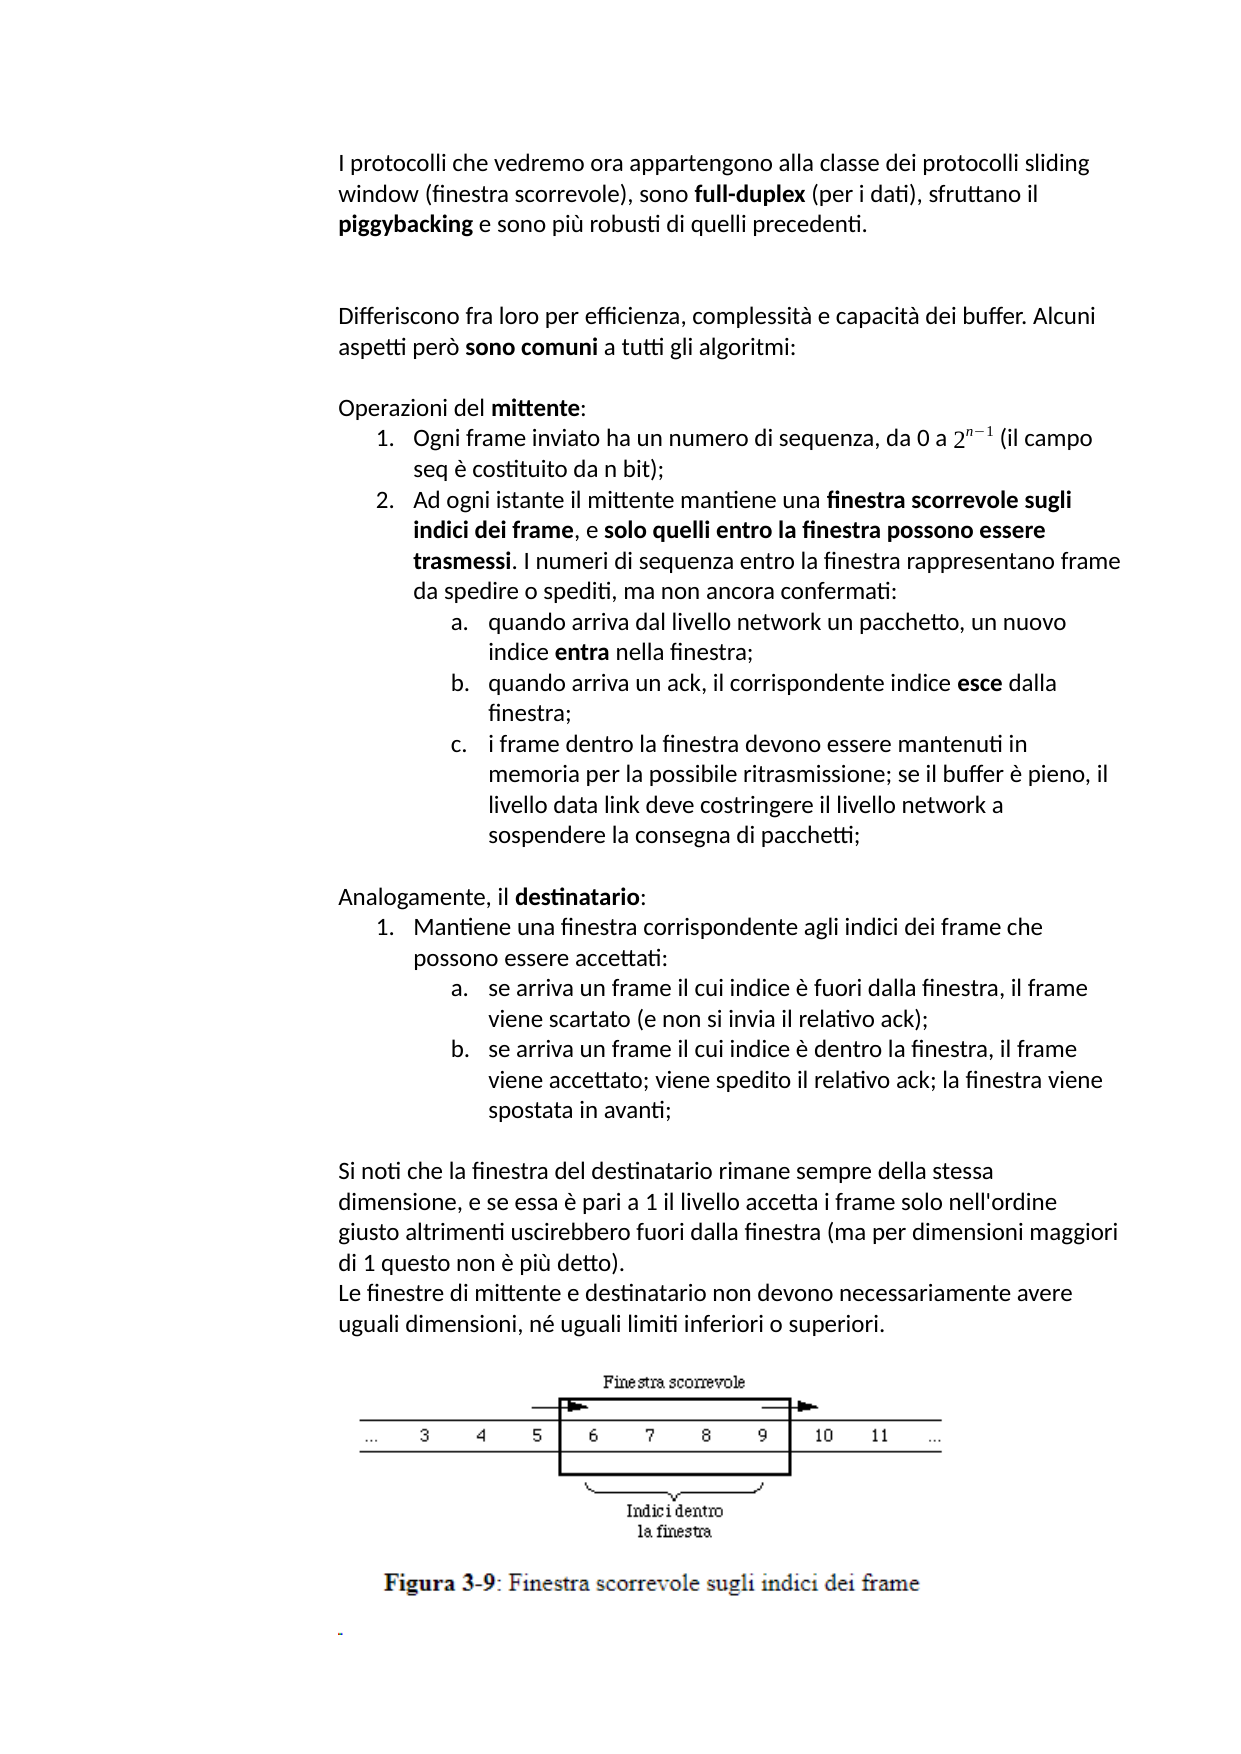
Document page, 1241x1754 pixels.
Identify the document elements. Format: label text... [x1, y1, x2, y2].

text Si noti che la finestra del destinatario rimane sempre della stessa dimensione, e se essa è pari a 1 il livello accetta i frame solo nell'ordine giusto altrimenti uscirebbero fuori dalla finestra (ma per dimensioni maggiori di 1 questo non è più detto). [338, 1155, 1122, 1277]
picture [338, 1369, 989, 1635]
text Le finestre di mittente e destinatario non devono necessariamente avere uguali dimensioni, né uguali limiti inferiori o superiori. [338, 1277, 1122, 1338]
text I protocolli che vedremo ora appartengono alla classe dei protocolli sliding window (finestra scorrevole), sono full-duplex (per i dati), sfruttano il piggybacking e sono più robusti di quelli precedenti. [338, 148, 1122, 239]
list i frame dentro la finestra devono essere mantenuti in memoria per la possibile ritrasmissione; se il buffer è pieno, il livello data link deve costringere il livello network a sospendere la consegna di pacchetti; [451, 728, 1122, 850]
list quando arriva un ack, il corrispondente indice esce dalla finestra; [451, 667, 1122, 728]
list Mantiene una finestra corrispondente agli indici dei frame che possono essere accettati: [376, 911, 1122, 972]
text Differiscono fra loro per efficienza, complessità e capacità dei buffer. Alcuni aspetti però sono comuni a tutti gli algoritmi: [338, 300, 1122, 361]
text Operazioni del mittente: [338, 392, 1122, 422]
list se arriva un frame il cui indice è dentro la finestra, il frame viene accettato; viene spedito il relativo ack; la finestra viene spostata in avanti; [451, 1033, 1122, 1125]
list Ogni frame inviato ha un numero di sequenza, da 0 a (il campo seq è costituito da n bit); [376, 422, 1122, 484]
list Ad ogni istante il mittente mantiene una finestra scorrevole sugli indici dei frame, e solo quelli entro la finestra possono essere trasmessi. I numeri di sequenza entro la finestra rappresentano frame da spedire o spediti, ma non ancora confermati: [376, 484, 1122, 606]
list quando arriva dal livello network un pacchetto, un nuovo indice entra nella finestra; [451, 606, 1122, 667]
text Analogamente, il destinatario: [338, 881, 1122, 911]
list se arriva un frame il cui indice è fuori dalla finestra, il frame viene scartato (e non si invia il relativo ack); [451, 972, 1122, 1033]
